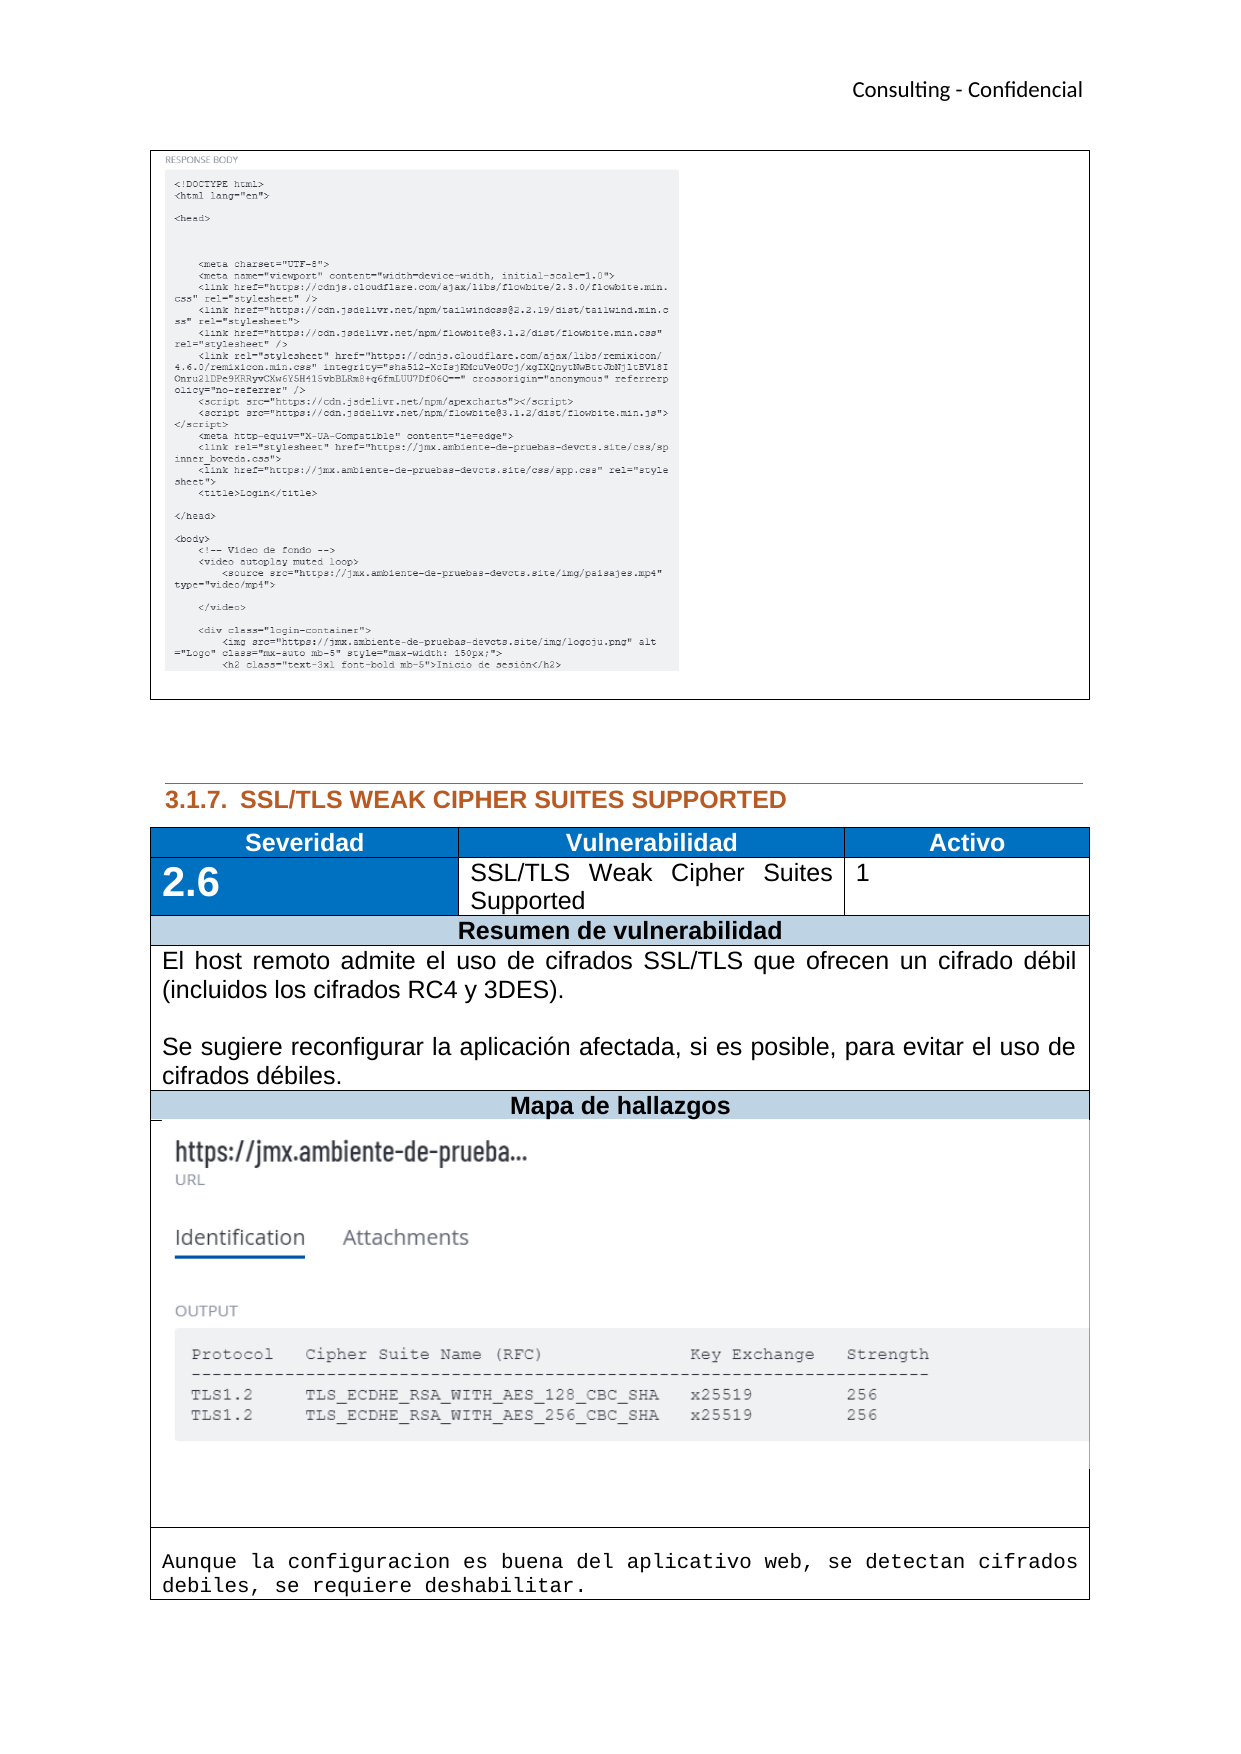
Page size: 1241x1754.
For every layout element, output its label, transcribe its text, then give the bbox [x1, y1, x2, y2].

picture [161, 151, 692, 671]
table_cell Aunque la configuracion es buena del aplicativo web, se detectan cifrados debiles, se requiere deshabilitar. [151, 1528, 1089, 1598]
table_cell SSL/TLS Weak Cipher Suites Supported [459, 858, 844, 915]
table_cell 2.6 [151, 858, 458, 915]
table_cell El host remoto admite el uso de cifrados SSL/TLS que ofrecen un cifrado débil (incluidos los cifrados RC4 y 3DES). Se sugiere reconfigurar la aplicación afectada, si es posible, para evitar el uso de cifrados débiles. [151, 946, 1089, 1090]
table_cell [151, 151, 1089, 699]
table_cell 1 [845, 858, 1089, 915]
table_header Activo [845, 828, 1089, 857]
subtitle SSL/TLS Weak Cipher Suites Supported [165, 784, 1083, 814]
picture [161, 1120, 1090, 1469]
table_cell Resumen de vulnerabilidad [151, 916, 1089, 945]
table_cell Mapa de hallazgos [151, 1091, 1089, 1119]
table_header Vulnerabilidad [459, 828, 844, 857]
table_cell [151, 1121, 1089, 1527]
table_header Severidad [151, 828, 458, 857]
